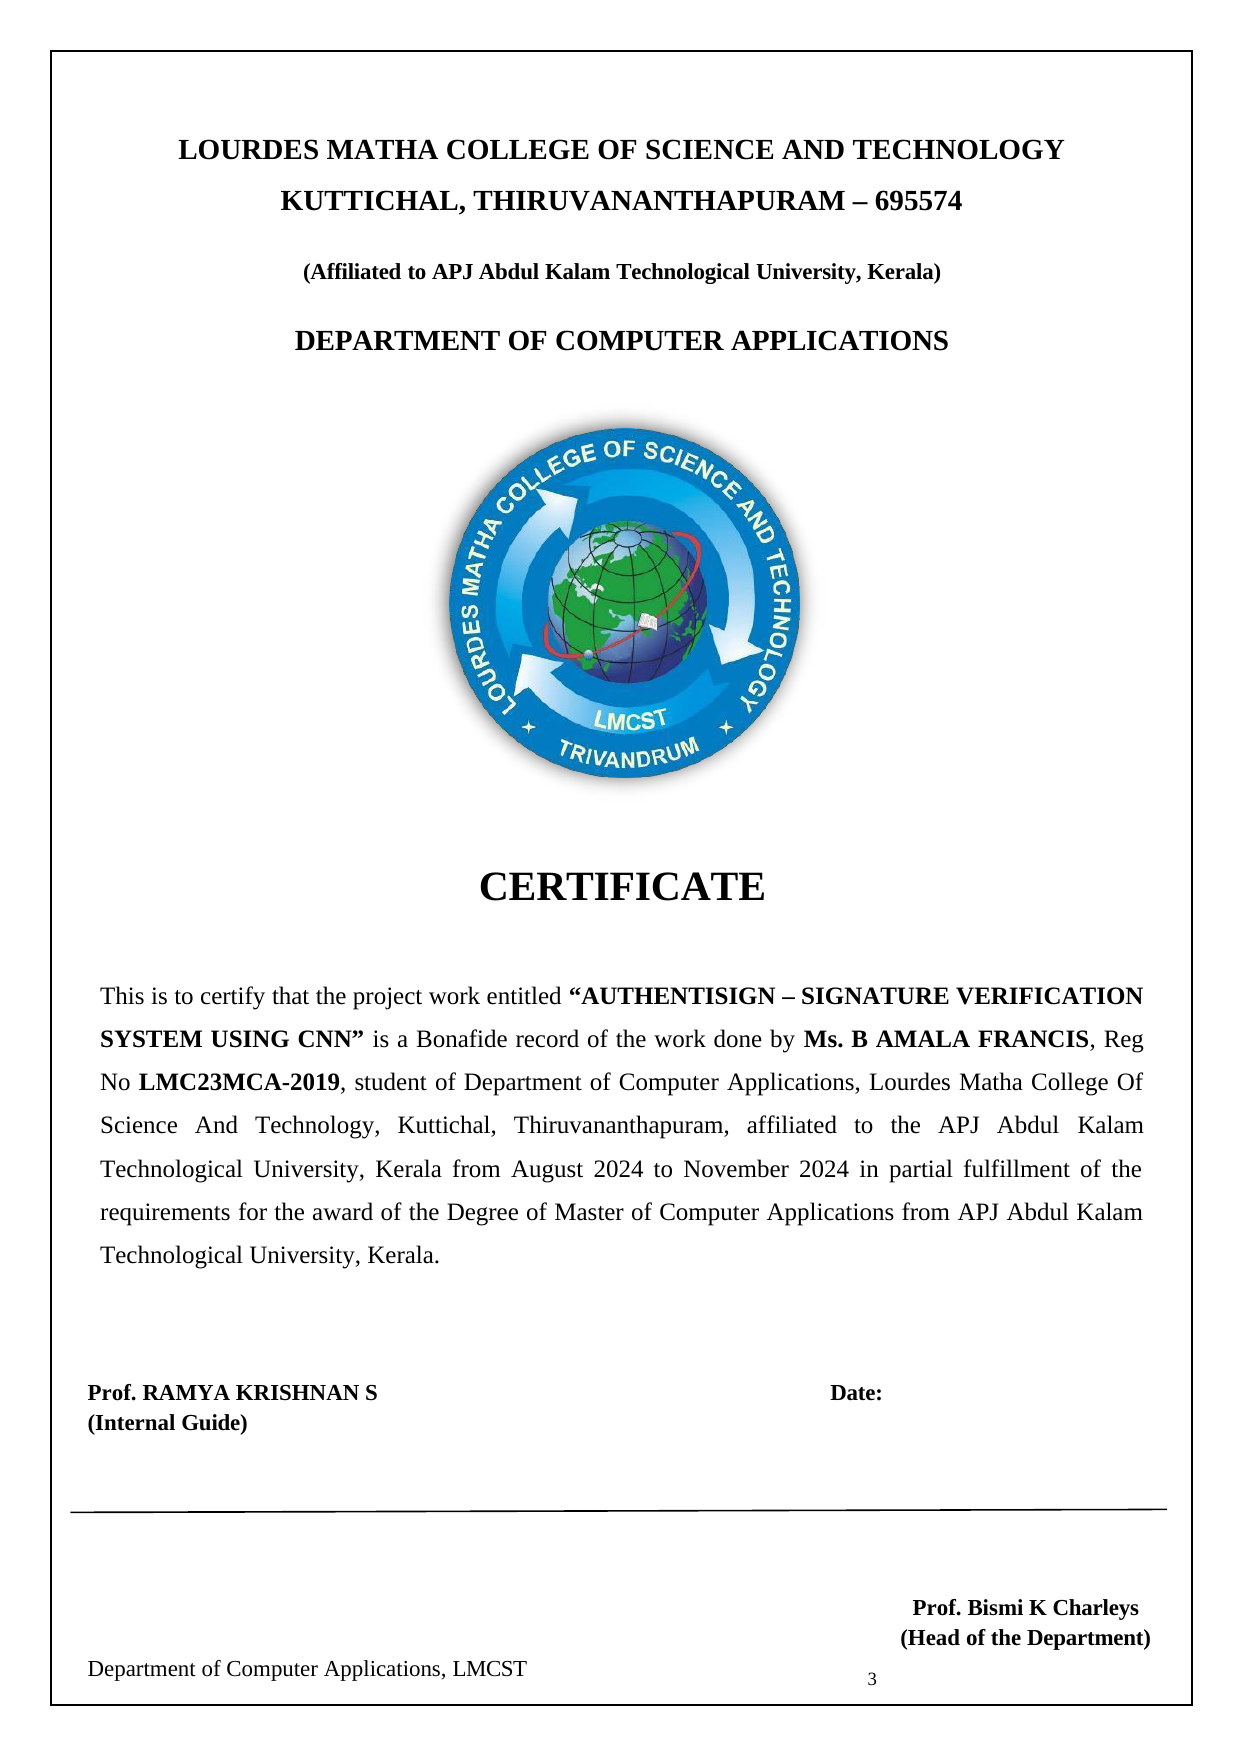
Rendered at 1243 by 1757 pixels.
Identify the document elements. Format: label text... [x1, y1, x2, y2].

text This is to certify that the project work entitled “AUTHENTISIGN – SIGNATURE VERIFICATION SYSTEM USING CNN” is a Bonafide record of the work done by Ms. B AMALA FRANCIS, Reg No LMC23MCA-2019, student of Department of Computer Applications, Lourdes Matha College Of Science And Technology, Kuttichal, Thiruvananthapuram, affiliated to the APJ Abdul Kalam Technological University, Kerala from August 2024 to November 2024 in partial fulfillment of the requirements for the award of the Degree of Master of Computer Applications from APJ Abdul Kalam Technological University, Kerala. [100, 981, 1144, 1269]
text CERTIFICATE [162, 862, 1082, 909]
text (Affiliated to APJ Abdul Kalam Technological University, Kerala) [162, 258, 1082, 284]
text (Head of the Department) [87, 1624, 1168, 1651]
text (Internal Guide) [87, 1409, 1168, 1436]
text Prof. RAMYA KRISHNAN S Date: [87, 1379, 1168, 1405]
picture [422, 402, 825, 803]
text LOURDES MATHA COLLEGE OF SCIENCE AND TECHNOLOGY KUTTICHAL, THIRUVANANTHAPURAM – 695574 [161, 132, 1082, 216]
subtitle DEPARTMENT OF COMPUTER APPLICATIONS [162, 323, 1082, 356]
text Prof. Bismi K Charleys [912, 1594, 1168, 1620]
